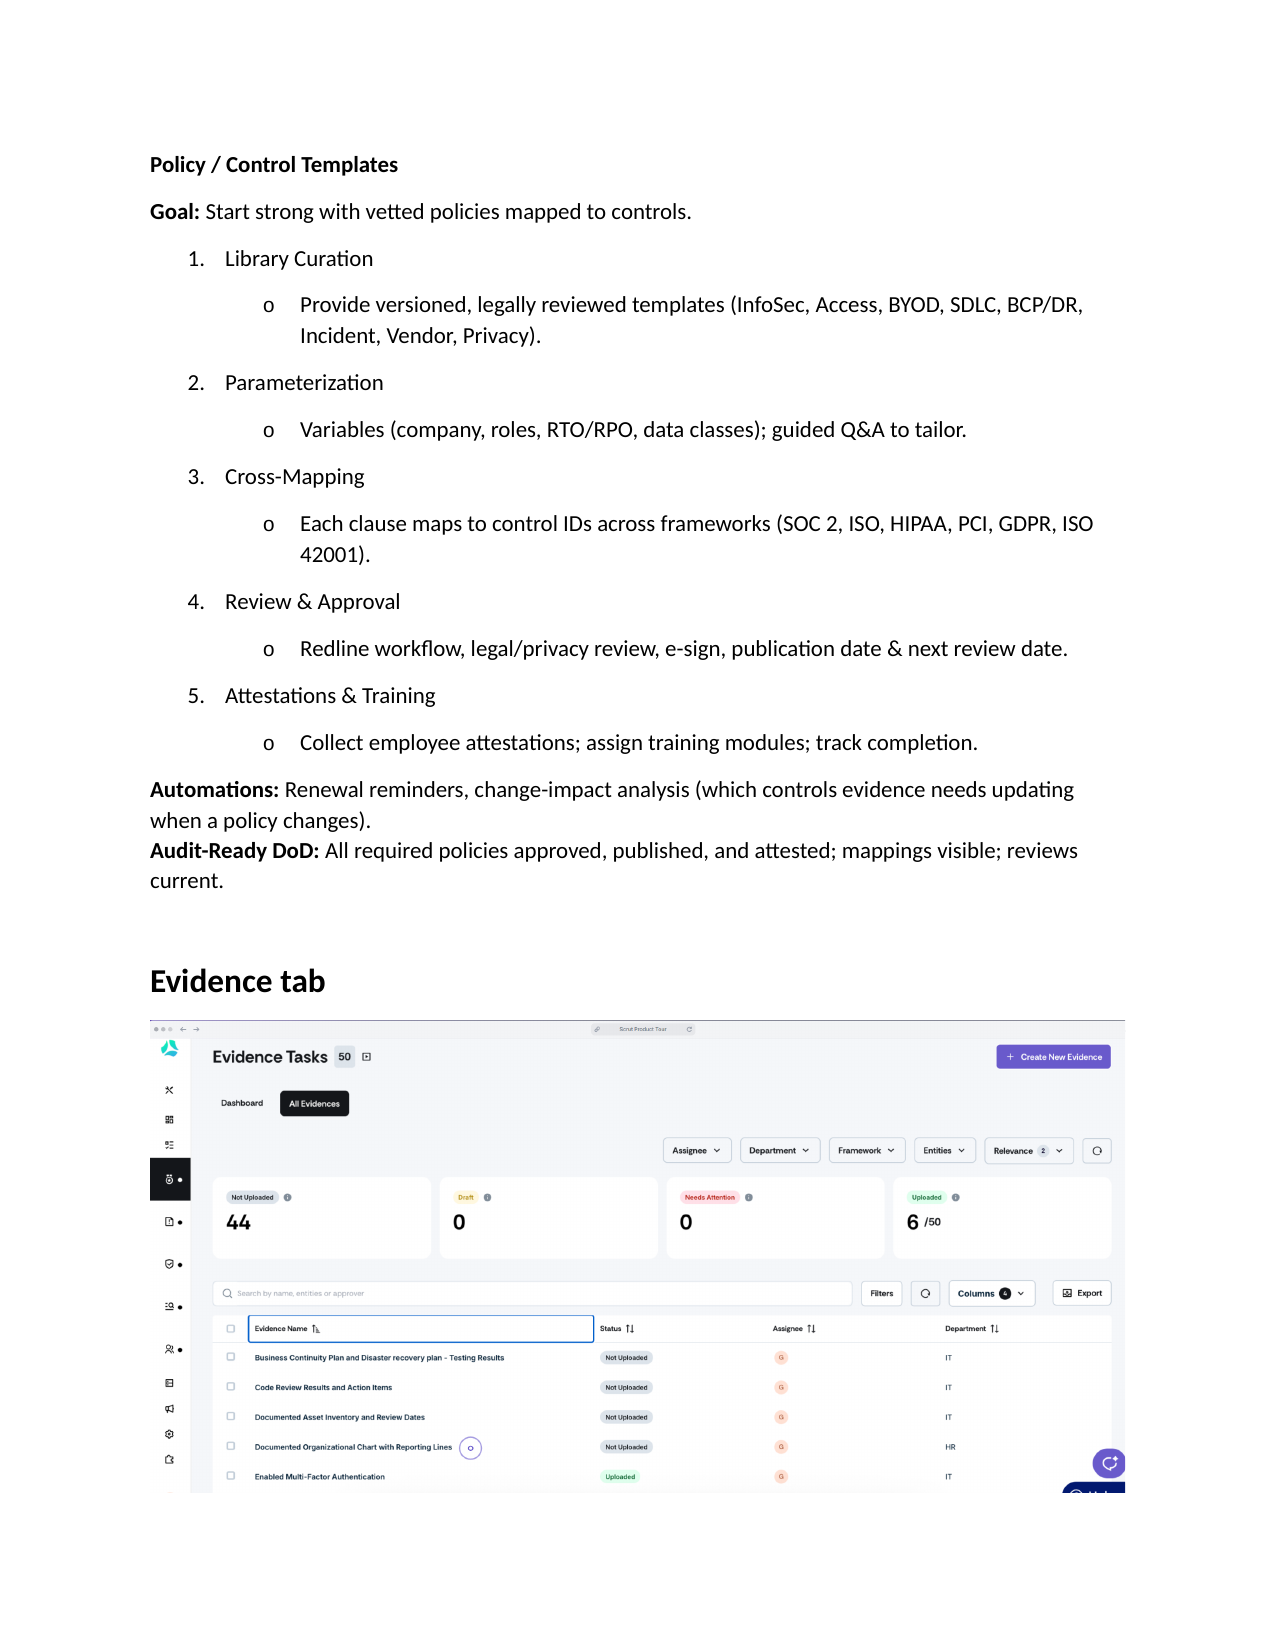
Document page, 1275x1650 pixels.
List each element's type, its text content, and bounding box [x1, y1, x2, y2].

text Automations: Renewal reminders, change-impact analysis (which controls evidence needs updating when a policy changes). Audit-Ready DoD: All required policies approved, published, and attested; mappings visible; reviews current. [150, 776, 1125, 894]
list Library Curation [187, 244, 1125, 272]
picture [150, 1020, 1125, 1493]
list Provide versioned, legally reviewed templates (InfoSec, Access, BYOD, SDLC, BCP/DR, Incident, Vendor, Privacy). [262, 291, 1125, 349]
text Policy / Control Templates [150, 150, 1125, 178]
list Cross-Mapping [187, 462, 1125, 491]
list Each clause maps to control IDs across frameworks (SOC 2, ISO, HIPAA, PCI, GDPR, ISO 42001). [262, 509, 1125, 568]
text Goal: Start strong with vetted policies mapped to controls. [150, 197, 1125, 225]
list Parameterization [187, 368, 1125, 396]
text Evidence tab [150, 960, 1125, 1001]
list Review & Approval [187, 587, 1125, 615]
list Redline workflow, legal/privacy review, e-sign, publication date & next review date. [262, 634, 1125, 662]
list Attestations & Training [187, 681, 1125, 709]
list Collect employee attestations; assign training modules; track completion. [262, 728, 1125, 757]
list Variables (company, roles, RTO/RPO, data classes); guided Q&A to tailor. [262, 415, 1125, 444]
